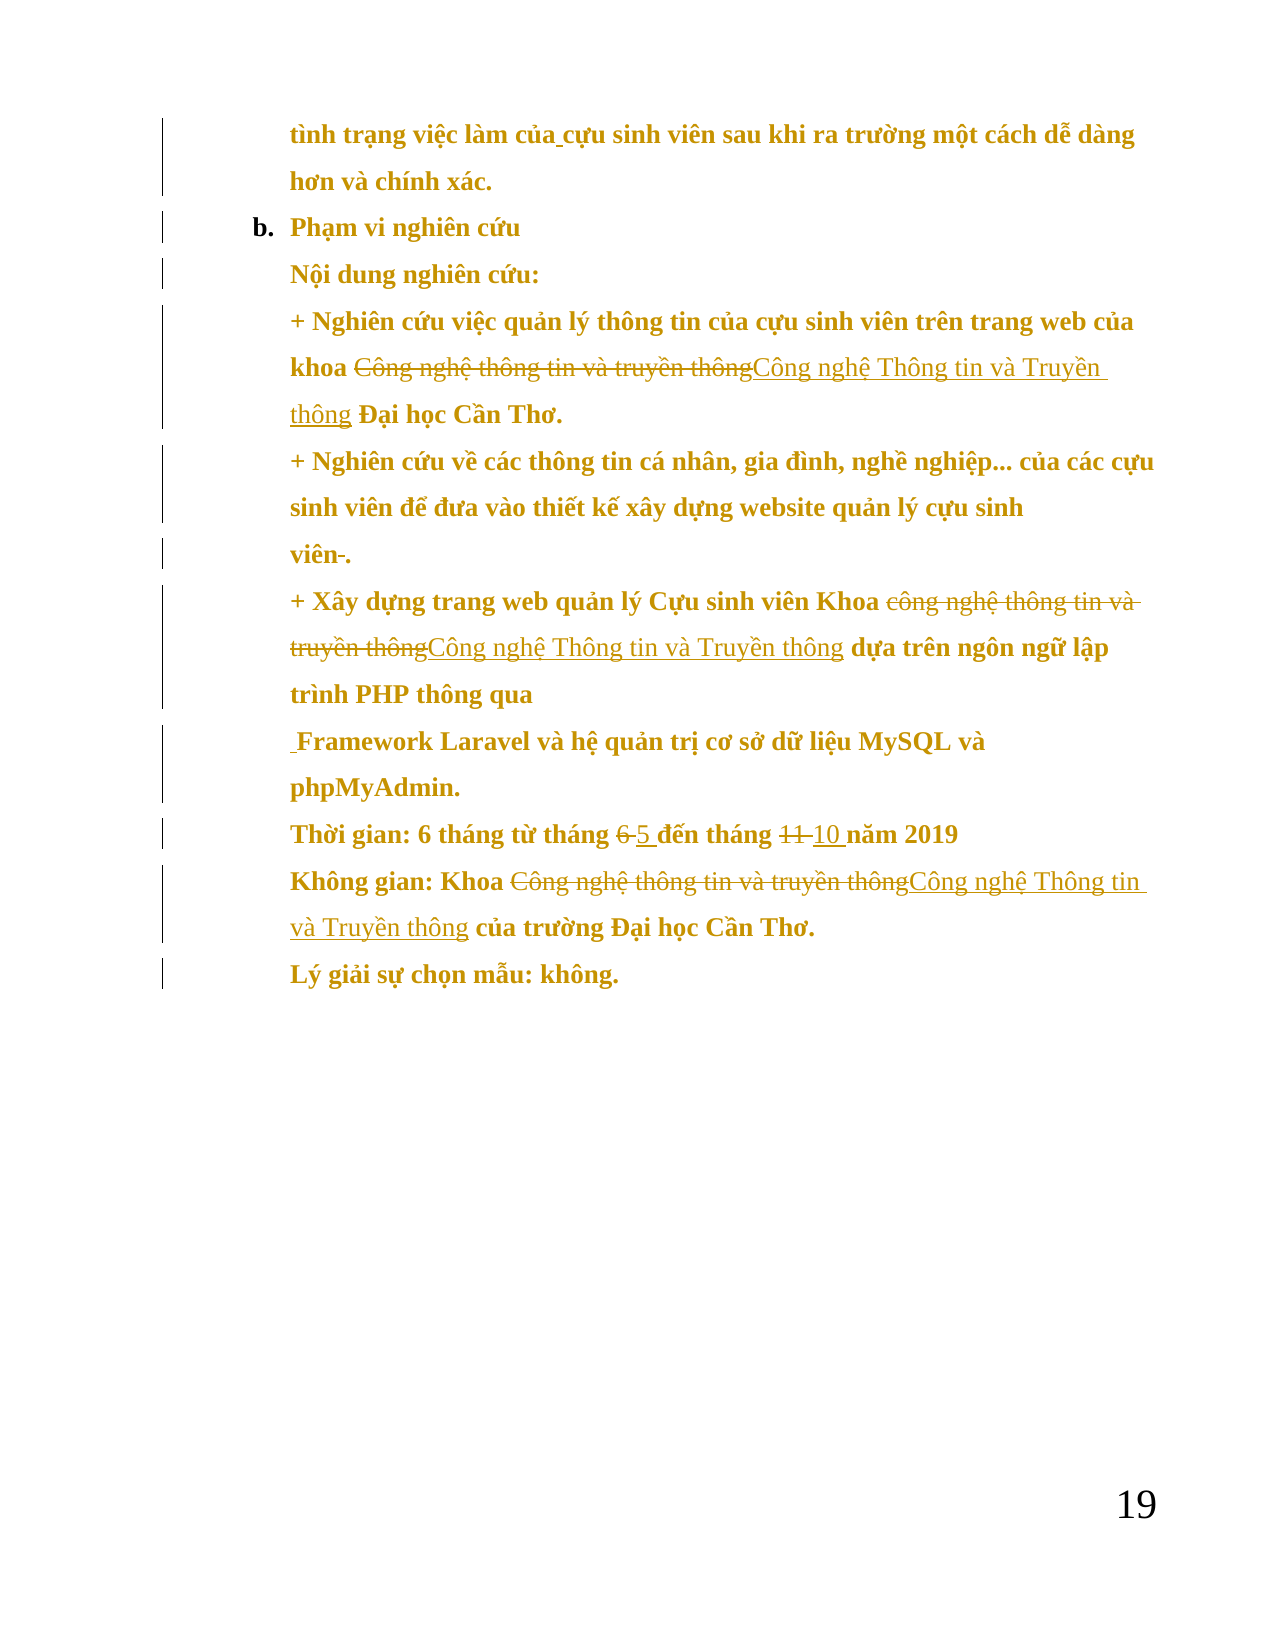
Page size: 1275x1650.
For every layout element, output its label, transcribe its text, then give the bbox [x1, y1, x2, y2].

list Lý giải sự chọn mẫu: không. [290, 958, 1157, 989]
list Framework Laravel và hệ quản trị cơ sở dữ liệu MySQL và phpMyAdmin. [290, 725, 1157, 803]
list viên. [290, 538, 1157, 569]
list Thời gian: 6 tháng từ tháng đến tháng năm 2019 [290, 818, 1157, 849]
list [289, 118, 1157, 196]
list Không gian: Khoa của trường Đại học Cần Thơ. [290, 865, 1157, 943]
list + Nghiên cứu về các thông tin cá nhân, gia đình, nghề nghiệp... của các cựu sinh viên để đưa vào thiết kế xây dựng website quản lý cựu sinh [290, 445, 1157, 523]
list + Xây dựng trang web quản lý Cựu sinh viên Khoa dựa trên ngôn ngữ lập trình PHP thông qua [290, 585, 1157, 709]
list Nội dung nghiên cứu: [290, 258, 1157, 289]
list Phạm vi nghiên cứu [252, 211, 1157, 243]
list + Nghiên cứu việc quản lý thông tin của cựu sinh viên trên trang web của khoa Đại học Cần Thơ. [290, 305, 1157, 429]
